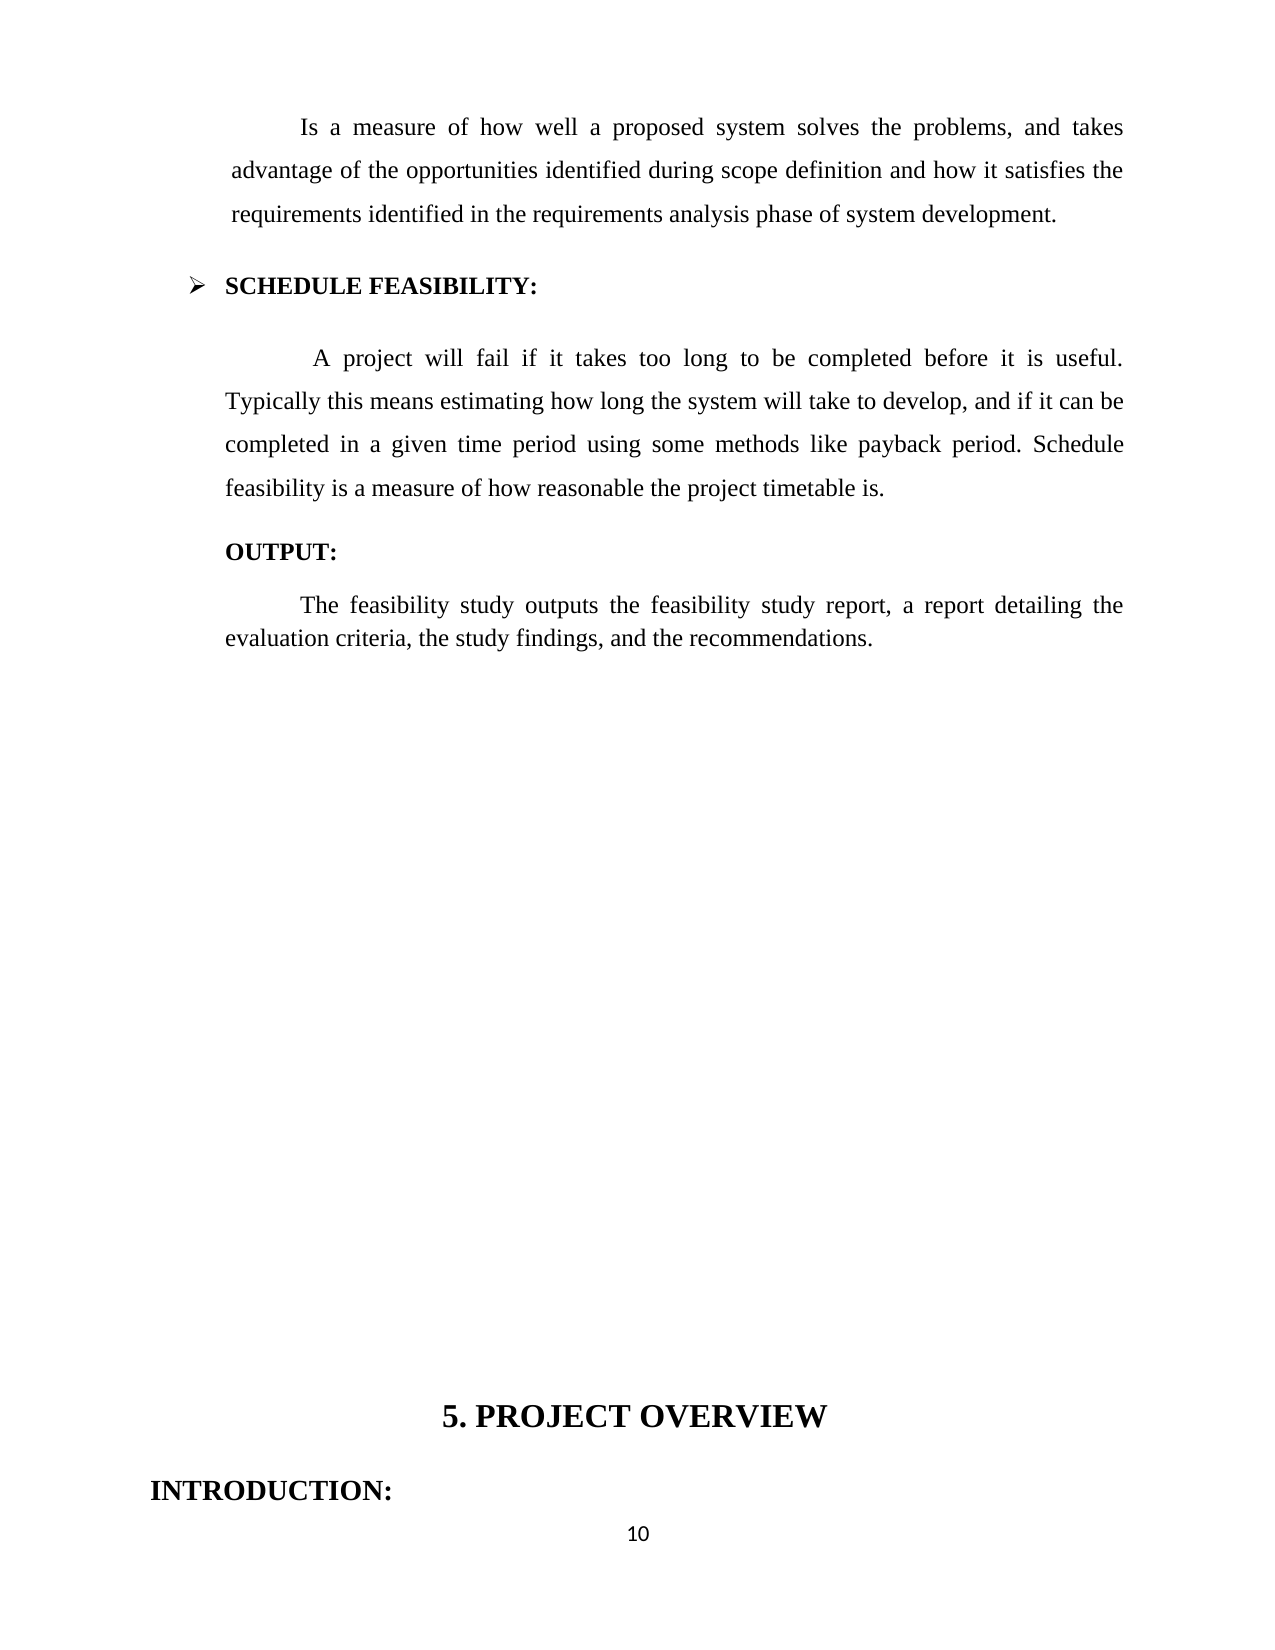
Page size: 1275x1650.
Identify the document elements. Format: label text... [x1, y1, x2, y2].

text 5. PROJECT OVERVIEW [169, 1397, 1101, 1435]
subtitle The feasibility study outputs the feasibility study report, a report detailing the evaluation criteria, the study findings, and the recommendations. [225, 591, 1125, 652]
subtitle OUTPUT: [150, 537, 1125, 565]
text INTRODUCTION: [150, 1473, 1125, 1506]
subtitle A project will fail if it takes too long to be completed before it is useful. Typically this means estimating how long the system will take to develop, and if it can be completed in a given time period using some methods like payback period. Schedule feasibility is a measure of how reasonable the project timetable is. [225, 343, 1125, 501]
subtitle Is a measure of how well a proposed system solves the problems, and takes advantage of the opportunities identified during scope definition and how it satisfies the requirements identified in the requirements analysis phase of system development. [231, 112, 1125, 227]
subtitle SCHEDULE FEASIBILITY: [187, 271, 1125, 300]
